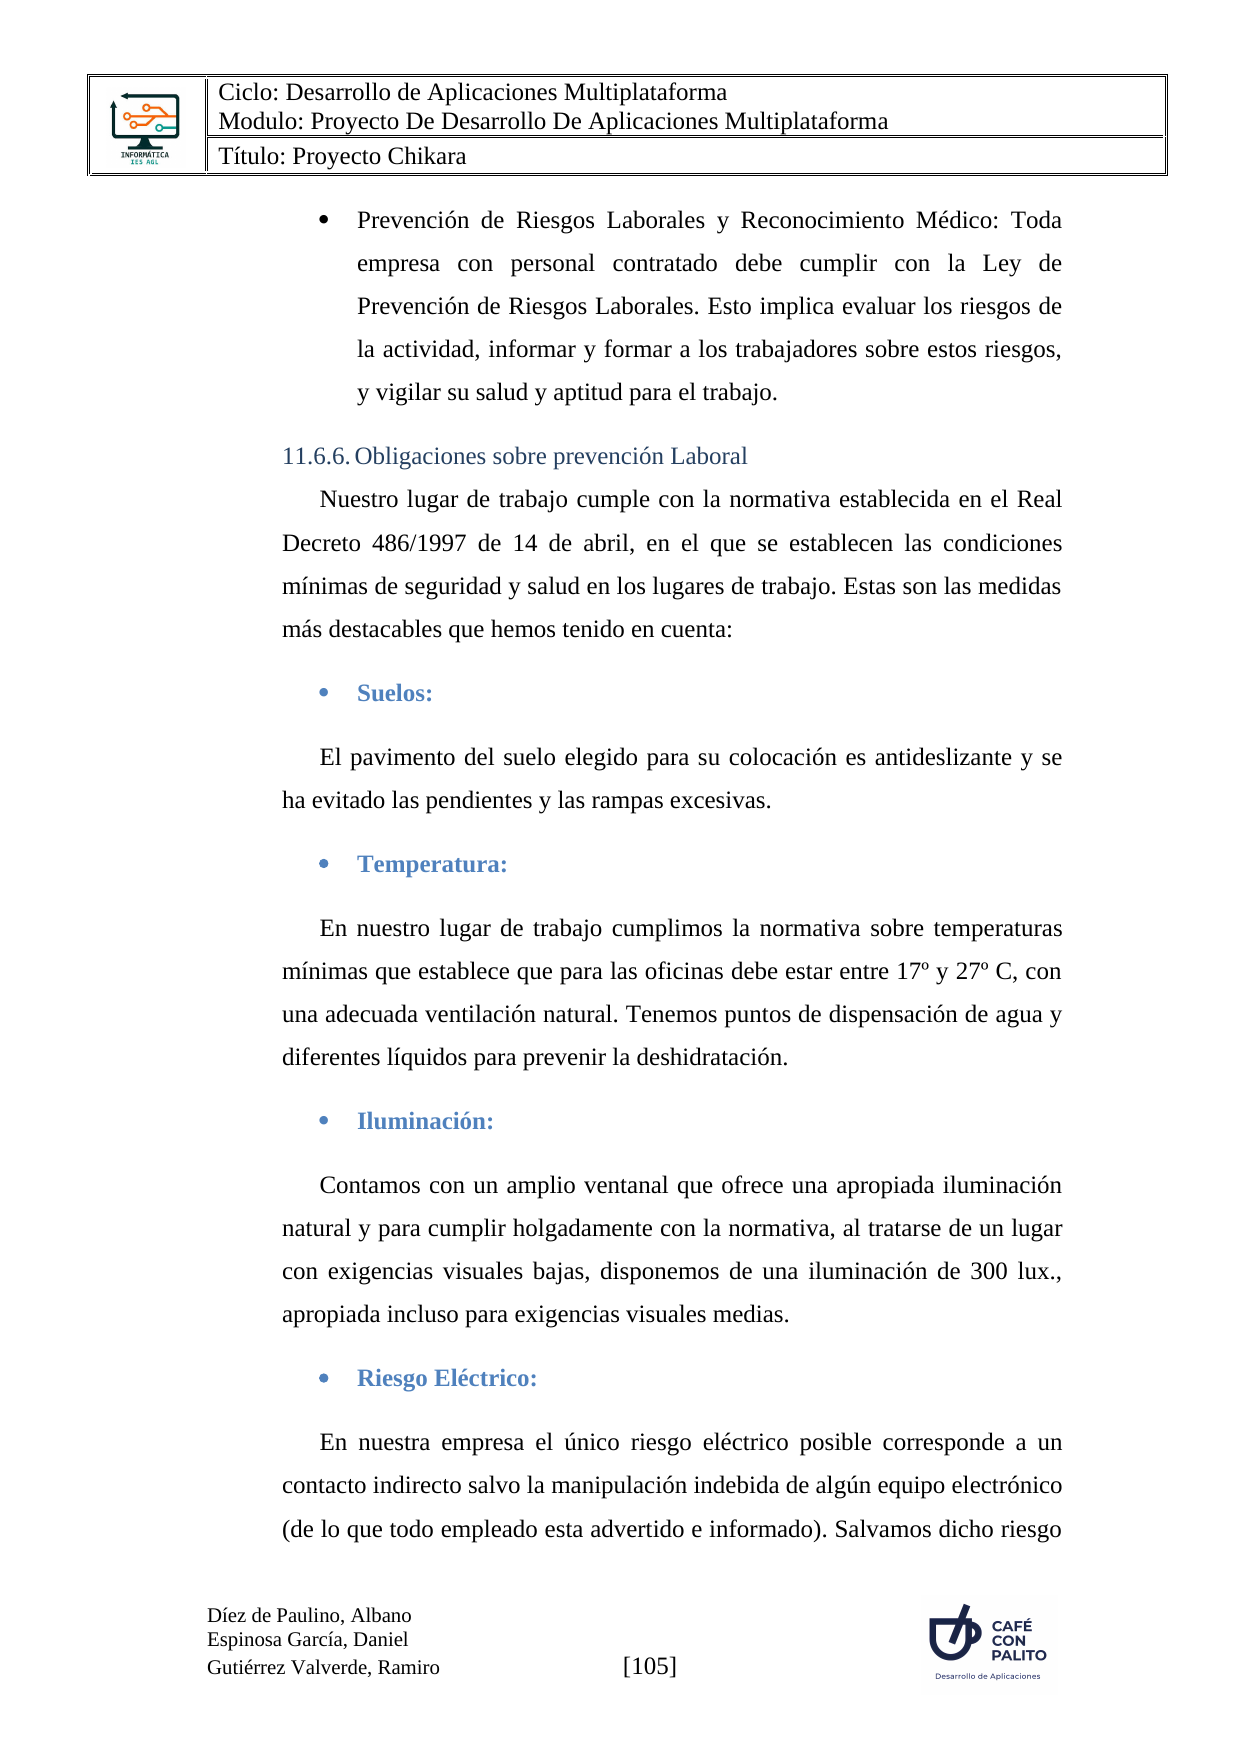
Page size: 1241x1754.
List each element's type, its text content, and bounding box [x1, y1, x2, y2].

list Temperatura: [319, 849, 1063, 878]
list Prevención de Riesgos Laborales y Reconocimiento Médico: Toda empresa con personal contratado debe cumplir con la Ley de Prevención de Riesgos Laborales. Esto implica evaluar los riesgos de la actividad, informar y formar a los trabajadores sobre estos riesgos, y vigilar su salud y aptitud para el trabajo. [319, 205, 1063, 406]
text Nuestro lugar de trabajo cumple con la normativa establecida en el Real Decreto 486/1997 de 14 de abril, en el que se establecen las condiciones mínimas de seguridad y salud en los lugares de trabajo. Estas son las medidas más destacables que hemos tenido en cuenta: [282, 484, 1063, 643]
text Contamos con un amplio ventanal que ofrece una apropiada iluminación natural y para cumplir holgadamente con la normativa, al tratarse de un lugar con exigencias visuales bajas, disponemos de una iluminación de 300 lux., apropiada incluso para exigencias visuales medias. [282, 1170, 1063, 1328]
picture [921, 1595, 1058, 1695]
text En nuestro lugar de trabajo cumplimos la normativa sobre temperaturas mínimas que establece que para las oficinas debe estar entre 17º y 27º C, con una adecuada ventilación natural. Tenemos puntos de dispensación de agua y diferentes líquidos para prevenir la deshidratación. [282, 913, 1063, 1071]
list Suelos: [319, 678, 1063, 707]
list Iluminación: [319, 1106, 1063, 1135]
picture [106, 87, 186, 168]
list Riesgo Eléctrico: [319, 1363, 1063, 1392]
text El pavimento del suelo elegido para su colocación es antideslizante y se ha evitado las pendientes y las rampas excesivas. [282, 742, 1063, 814]
subtitle Obligaciones sobre prevención Laboral [282, 441, 1063, 470]
